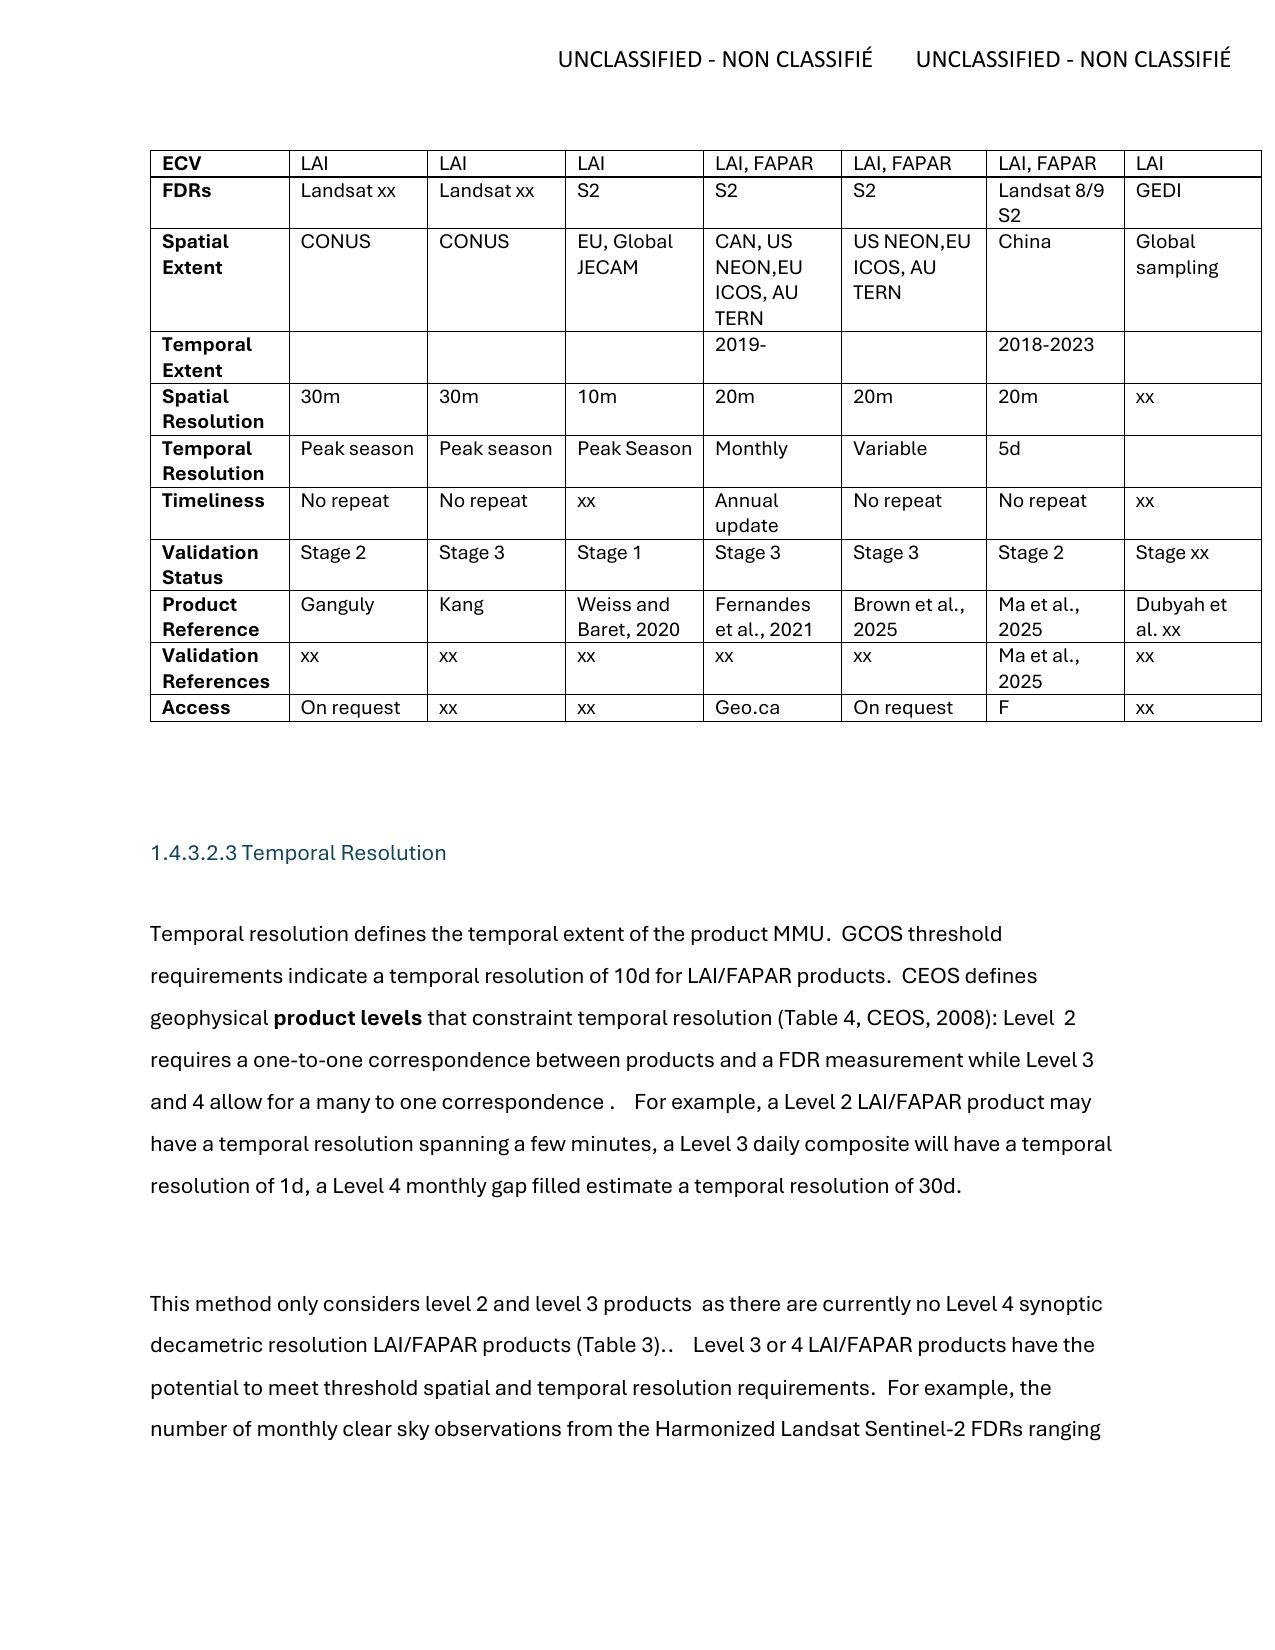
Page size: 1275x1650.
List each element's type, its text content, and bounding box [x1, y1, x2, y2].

table_cell LAI, FAPAR [842, 151, 986, 176]
table_cell No repeat [290, 488, 427, 538]
table_cell Stage 2 [290, 540, 427, 590]
table_cell Ma et al., 2025 [987, 591, 1124, 642]
table_cell 30m [428, 384, 565, 435]
table_cell [566, 332, 703, 383]
table_cell 20m [704, 384, 841, 435]
subtitle 1.4.3.2.3 Temporal Resolution [150, 839, 1125, 867]
table_cell xx [290, 643, 427, 694]
table_cell 10m [566, 384, 703, 435]
table_cell Peak Season [566, 436, 703, 487]
table_cell Stage 3 [428, 540, 565, 590]
table_cell S2 [566, 178, 703, 228]
table_cell 20m [987, 384, 1124, 435]
table_cell No repeat [987, 488, 1124, 538]
table_cell 5d [987, 436, 1124, 487]
table_cell 2019- [704, 332, 841, 383]
table_cell Stage xx [1125, 540, 1261, 590]
table_cell xx [1125, 384, 1261, 435]
table_cell Annual update [704, 488, 841, 538]
table_cell 30m [290, 384, 427, 435]
table_cell [842, 332, 986, 383]
table_cell On request [842, 695, 986, 721]
table_cell China [987, 229, 1124, 331]
table_cell LAI, FAPAR [704, 151, 841, 176]
table_cell Access [151, 695, 289, 721]
table_cell Temporal Extent [151, 332, 289, 383]
table_cell Global sampling [1125, 229, 1261, 331]
table_cell ECV [151, 151, 289, 176]
table_cell Spatial Extent [151, 229, 289, 331]
text Temporal resolution defines the temporal extent of the product MMU. GCOS threshold requirements indicate a temporal resolution of 10d for LAI/FAPAR products. CEOS defines geophysical product levels that constraint temporal resolution (Table 4, CEOS, 2008): Level 2 requires a one-to-one correspondence between products and a FDR measurement while Level 3 and 4 allow for a many to one correspondence . For example, a Level 2 LAI/FAPAR product may have a temporal resolution spanning a few minutes, a Level 3 daily composite will have a temporal resolution of 1d, a Level 4 monthly gap filled estimate a temporal resolution of 30d. [150, 920, 1125, 1200]
table_cell CONUS [290, 229, 427, 331]
table_cell S2 [842, 178, 986, 228]
table_cell US NEON,EU ICOS, AU TERN [842, 229, 986, 331]
table_cell Stage 3 [842, 540, 986, 590]
table_cell F [987, 695, 1124, 721]
table_cell Validation Status [151, 540, 289, 590]
table_cell xx [1125, 695, 1261, 721]
table_cell xx [566, 643, 703, 694]
table_cell xx [704, 643, 841, 694]
table_cell CAN, US NEON,EU ICOS, AU TERN [704, 229, 841, 331]
table_cell xx [1125, 488, 1261, 538]
table_cell CONUS [428, 229, 565, 331]
table_cell Brown et al., 2025 [842, 591, 986, 642]
table_cell LAI, FAPAR [987, 151, 1124, 176]
table_cell Peak season [428, 436, 565, 487]
table_cell [1125, 436, 1261, 487]
table_cell xx [428, 695, 565, 721]
table_cell S2 [704, 178, 841, 228]
table_cell Weiss and Baret, 2020 [566, 591, 703, 642]
table_cell [1125, 332, 1261, 383]
table_cell Landsat xx [428, 178, 565, 228]
table_cell No repeat [842, 488, 986, 538]
table_cell Landsat 8/9 S2 [987, 178, 1124, 228]
table_cell 20m [842, 384, 986, 435]
table_cell [428, 332, 565, 383]
table_cell xx [566, 488, 703, 538]
table_cell LAI [566, 151, 703, 176]
table_cell Spatial Resolution [151, 384, 289, 435]
table_cell Product Reference [151, 591, 289, 642]
table_cell Landsat xx [290, 178, 427, 228]
table_cell GEDI [1125, 178, 1261, 228]
table_cell Variable [842, 436, 986, 487]
table_cell Peak season [290, 436, 427, 487]
table_cell Kang [428, 591, 565, 642]
table_cell xx [566, 695, 703, 721]
table_cell FDRs [151, 178, 289, 228]
table_cell Ganguly [290, 591, 427, 642]
table_cell 2018-2023 [987, 332, 1124, 383]
table_cell Stage 2 [987, 540, 1124, 590]
table_cell Stage 1 [566, 540, 703, 590]
table_cell [290, 332, 427, 383]
table_cell EU, Global JECAM [566, 229, 703, 331]
table_cell Geo.ca [704, 695, 841, 721]
table_cell Stage 3 [704, 540, 841, 590]
table_cell No repeat [428, 488, 565, 538]
table_cell xx [1125, 643, 1261, 694]
table_cell Timeliness [151, 488, 289, 538]
table_cell Ma et al., 2025 [987, 643, 1124, 694]
table_cell Validation References [151, 643, 289, 694]
table_cell Monthly [704, 436, 841, 487]
table_cell xx [428, 643, 565, 694]
table_cell LAI [428, 151, 565, 176]
table_cell LAI [290, 151, 427, 176]
table_cell Temporal Resolution [151, 436, 289, 487]
table_cell On request [290, 695, 427, 721]
table_cell xx [842, 643, 986, 694]
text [150, 1289, 1125, 1443]
table_cell LAI [1125, 151, 1261, 176]
table_cell Fernandes et al., 2021 [704, 591, 841, 642]
table_cell Dubyah et al. xx [1125, 591, 1261, 642]
